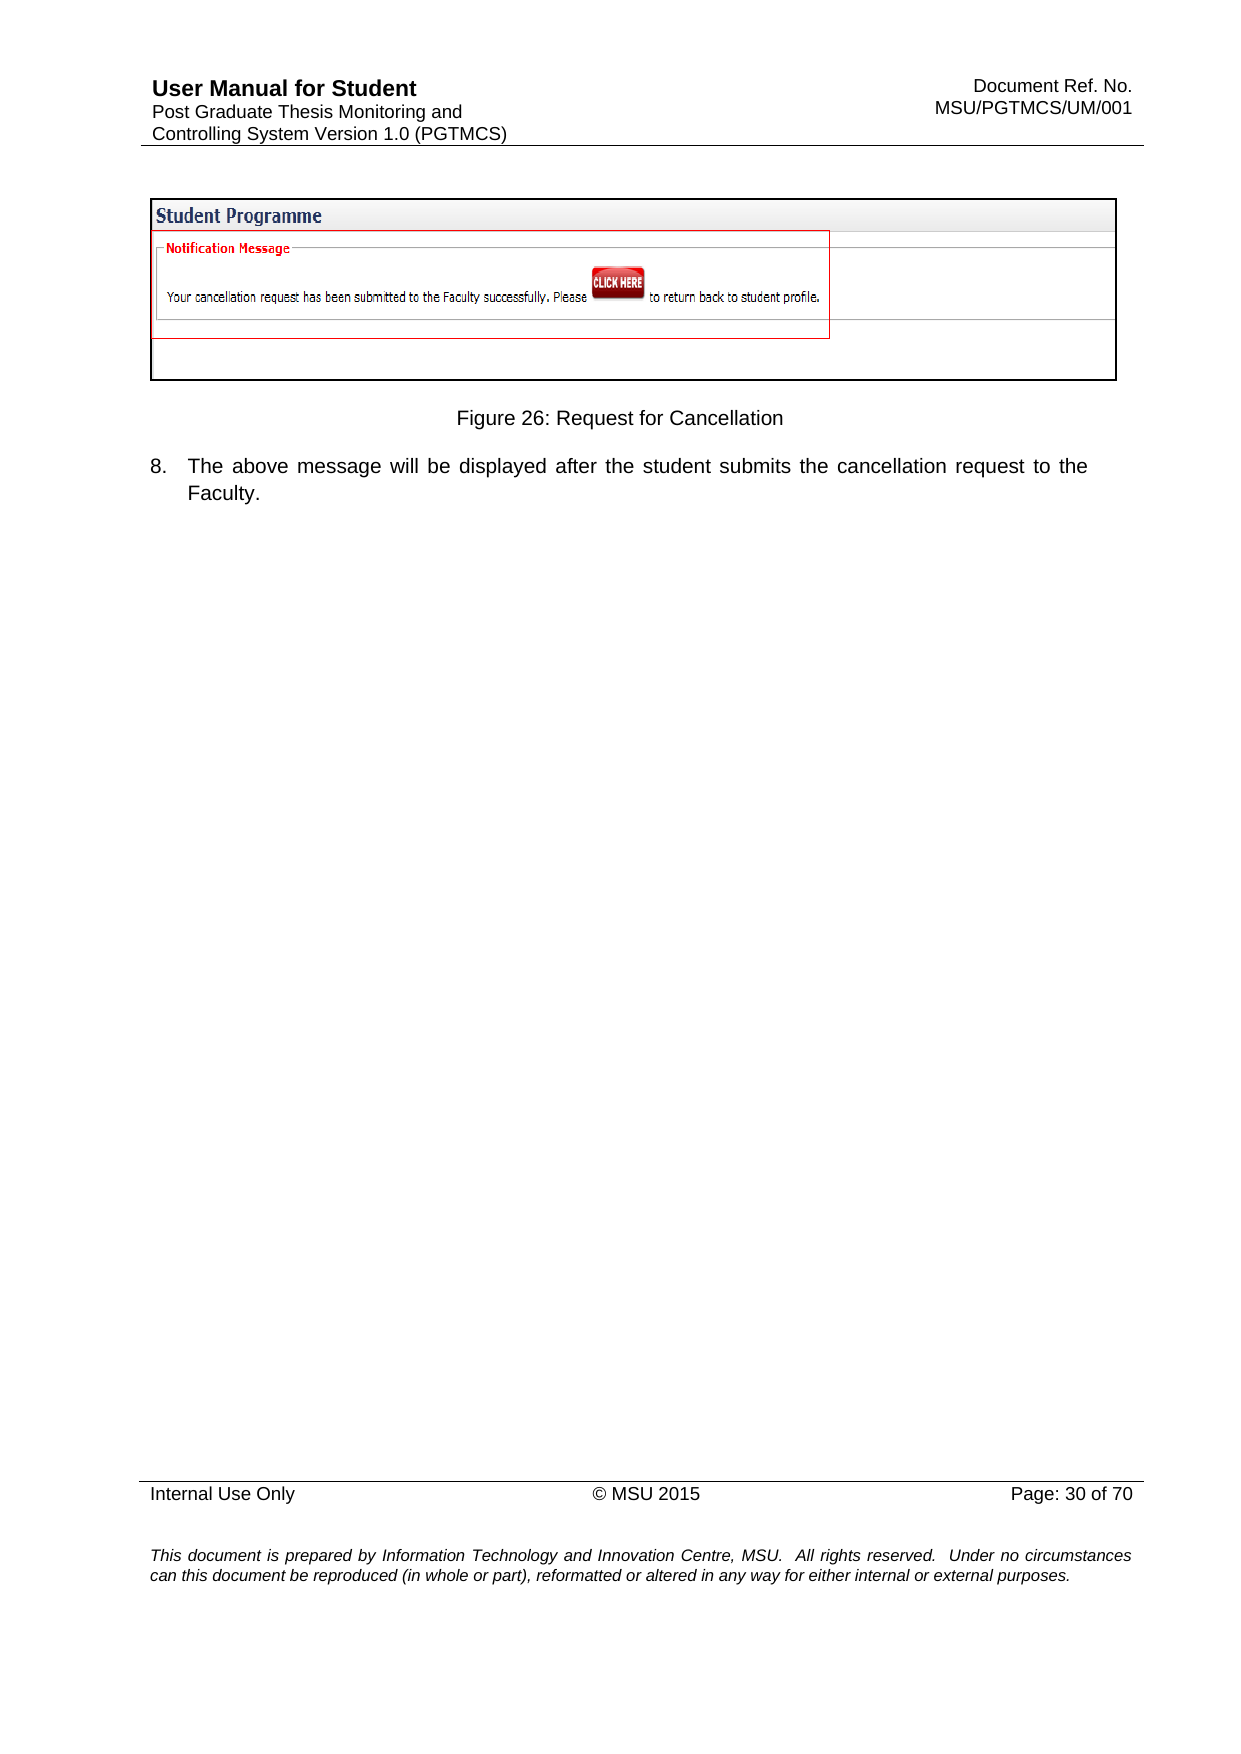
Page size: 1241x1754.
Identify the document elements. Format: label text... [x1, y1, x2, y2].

picture [152, 200, 1115, 379]
list The above message will be displayed after the student submits the cancellation request to the Faculty. [150, 454, 1090, 505]
picture [152, 231, 829, 338]
text Figure 26: Request for Cancellation [150, 405, 1090, 429]
